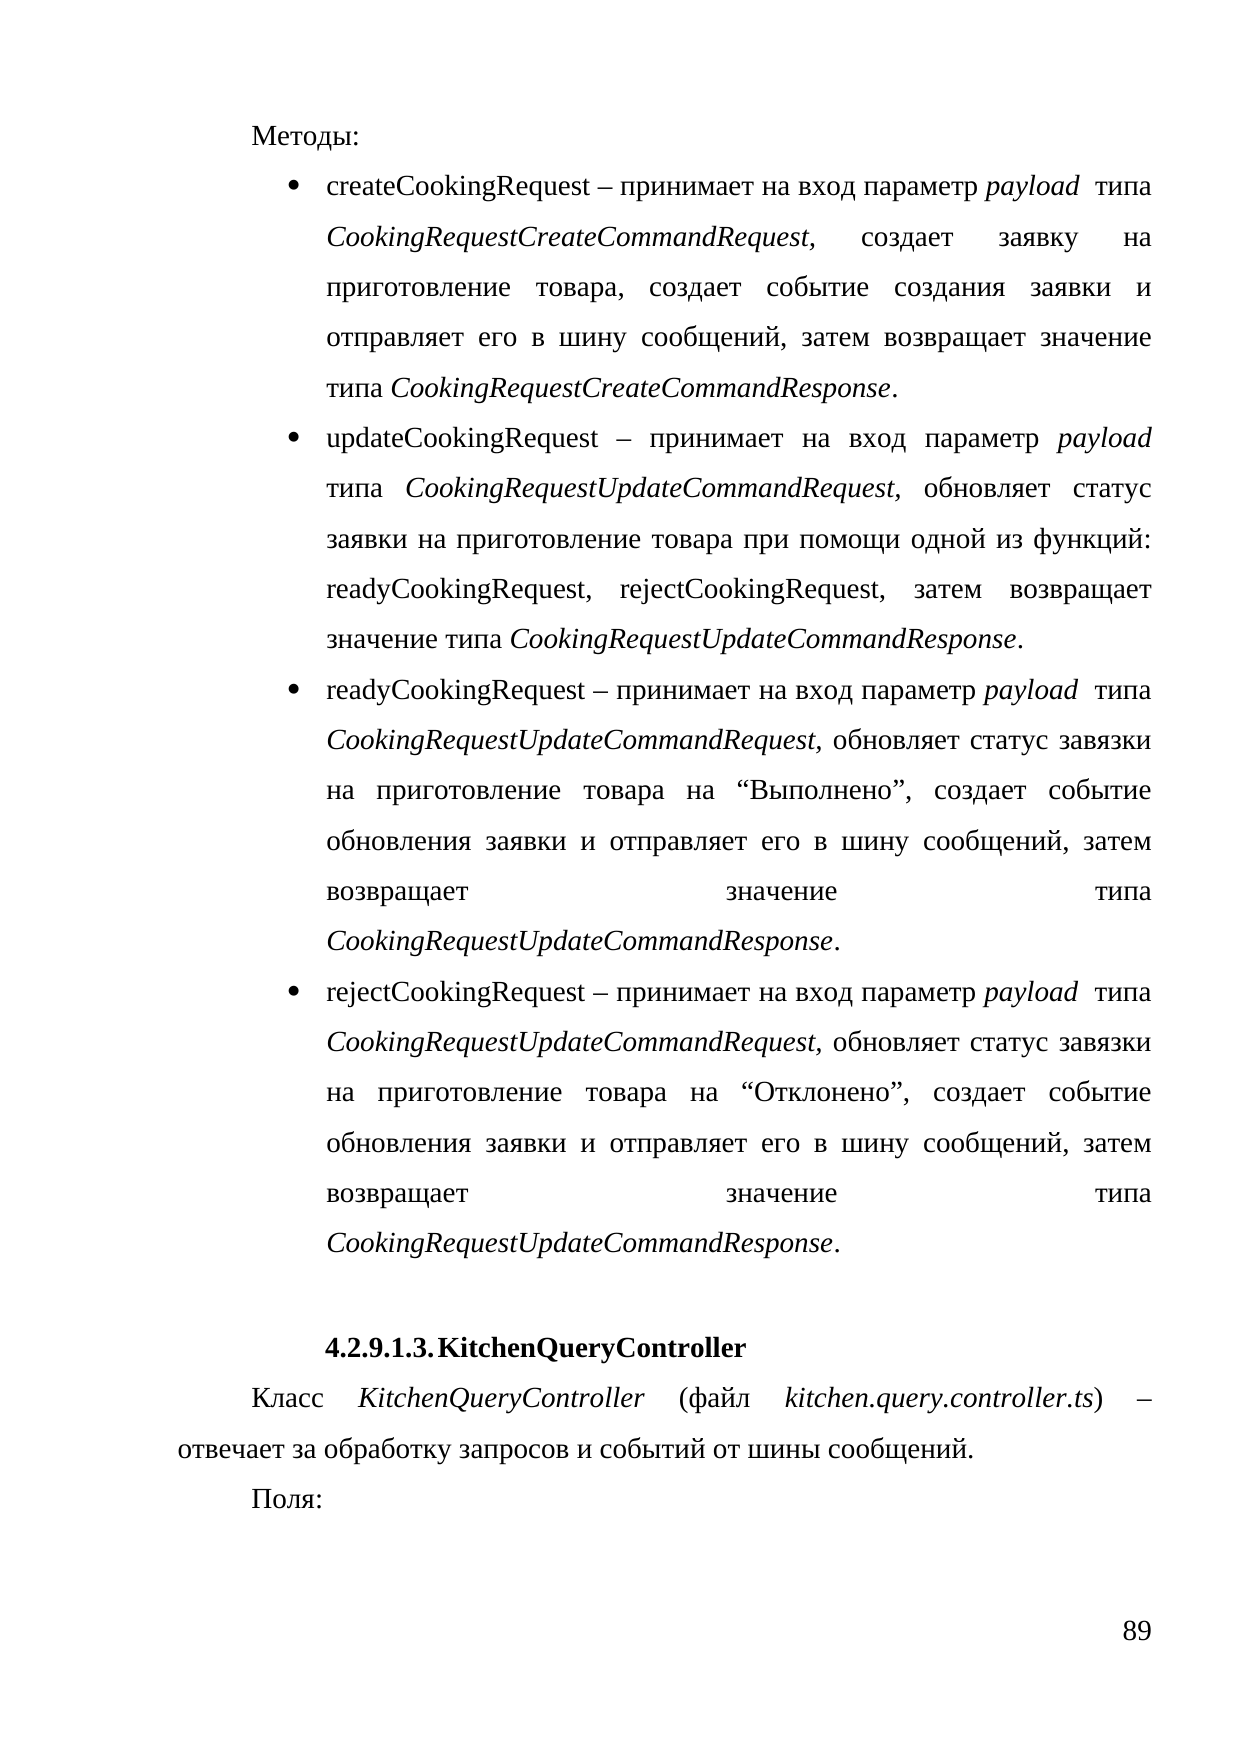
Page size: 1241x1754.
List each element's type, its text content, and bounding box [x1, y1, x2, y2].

text Поля: [177, 1481, 1152, 1515]
text Методы: [177, 118, 1152, 152]
text Класс KitchenQueryController (файл kitchen.query.controller.ts) – отвечает за обработку запросов и событий от шины сообщений. [177, 1381, 1152, 1464]
list updateCookingRequest – принимает на вход параметр payload типа CookingRequestUpdateCommandRequest, обновляет статус заявки на приготовление товара при помощи одной из функций: readyCookingRequest, rejectCookingRequest, затем возвращает значение типа CookingRequestUpdateCommandResponse. [288, 420, 1152, 655]
list rejectCookingRequest – принимает на вход параметр payload типа CookingRequestUpdateCommandRequest, обновляет статус завязки на приготовление товара на “Отклонено”, создает событие обновления заявки и отправляет его в шину сообщений, затем возвращает значение типа CookingRequestUpdateCommandResponse. [288, 974, 1152, 1259]
subtitle KitchenQueryController [325, 1330, 1152, 1364]
list readyCookingRequest – принимает на вход параметр payload типа CookingRequestUpdateCommandRequest, обновляет статус завязки на приготовление товара на “Выполнено”, создает событие обновления заявки и отправляет его в шину сообщений, затем возвращает значение типа CookingRequestUpdateCommandResponse. [288, 672, 1152, 957]
list createCookingRequest – принимает на вход параметр payload типа CookingRequestCreateCommandRequest, создает заявку на приготовление товара, создает событие создания заявки и отправляет его в шину сообщений, затем возвращает значение типа CookingRequestCreateCommandResponse. [288, 168, 1152, 403]
